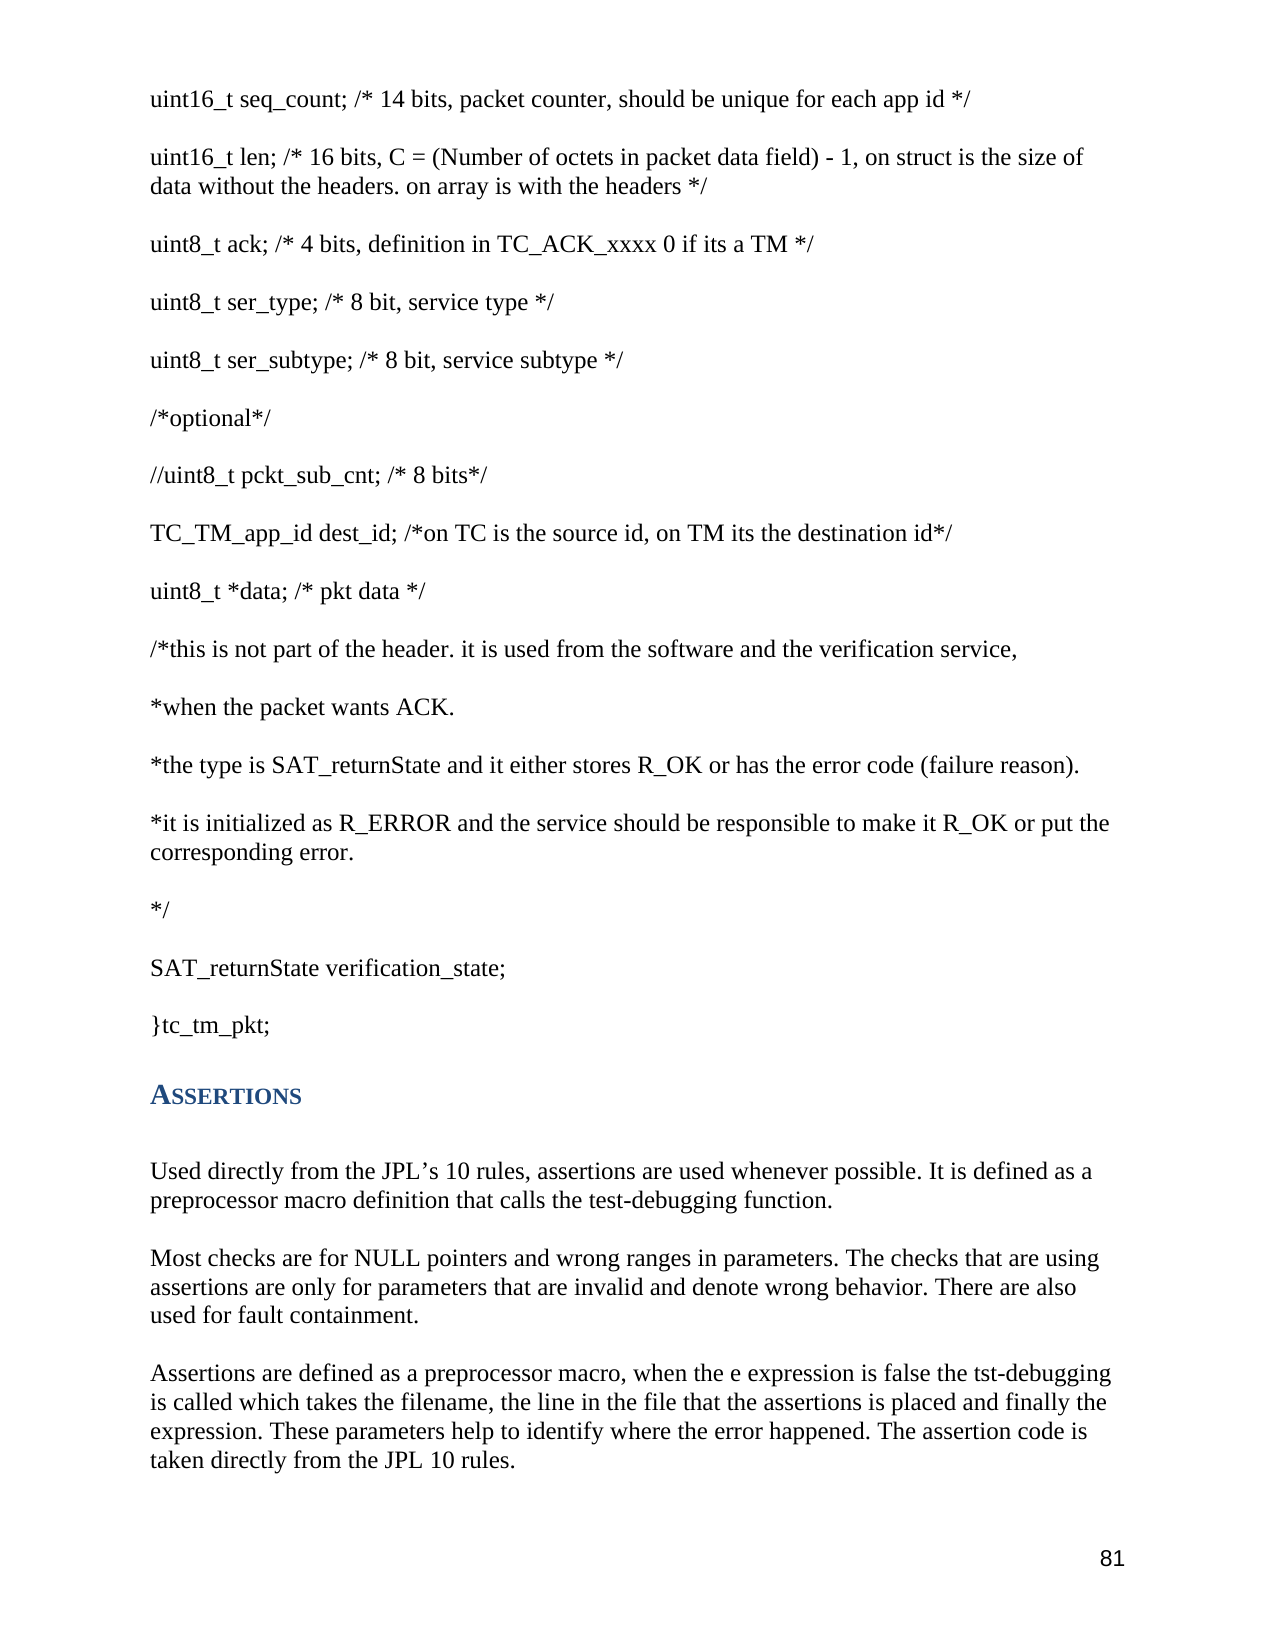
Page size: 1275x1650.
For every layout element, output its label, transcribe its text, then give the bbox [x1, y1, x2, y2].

text uint16_t seq_count; /* 14 bits, packet counter, should be unique for each app id */ [150, 84, 1125, 113]
text Most checks are for NULL pointers and wrong ranges in parameters. The checks that are using assertions are only for parameters that are invalid and denote wrong behavior. There are also used for fault containment. [150, 1243, 1125, 1329]
text /*this is not part of the header. it is used from the software and the verification service, [150, 634, 1125, 663]
text *when the packet wants ACK. [150, 692, 1125, 721]
text TC_TM_app_id dest_id; /*on TC is the source id, on TM its the destination id*/ [150, 518, 1125, 547]
text /*optional*/ [150, 403, 1125, 431]
text uint8_t *data; /* pkt data */ [150, 576, 1125, 605]
text SAT_returnState verification_state; [150, 953, 1125, 981]
text */ [150, 895, 1125, 923]
text Assertions are defined as a preprocessor macro, when the e expression is false the tst-debugging is called which takes the filename, the line in the file that the assertions is placed and finally the expression. These parameters help to identify where the error happened. The assertion code is taken directly from the JPL 10 rules. [150, 1358, 1125, 1473]
text uint8_t ser_type; /* 8 bit, service type */ [150, 287, 1125, 316]
text uint16_t len; /* 16 bits, C = (Number of octets in packet data field) - 1, on struct is the size of data without the headers. on array is with the headers */ [150, 142, 1125, 200]
text *the type is SAT_returnState and it either stores R_OK or has the error code (failure reason). [150, 750, 1125, 779]
text *it is initialized as R_ERROR and the service should be responsible to make it R_OK or put the corresponding error. [150, 808, 1125, 866]
text Used directly from the JPL’s 10 rules, assertions are used whenever possible. It is defined as a preprocessor macro definition that calls the test-debugging function. [150, 1156, 1125, 1214]
subtitle Assertions [150, 1077, 1089, 1110]
text uint8_t ser_subtype; /* 8 bit, service subtype */ [150, 345, 1125, 373]
text uint8_t ack; /* 4 bits, definition in TC_ACK_xxxx 0 if its a TM */ [150, 229, 1125, 258]
text //uint8_t pckt_sub_cnt; /* 8 bits*/ [150, 461, 1125, 489]
text }tc_tm_pkt; [150, 1011, 1125, 1039]
